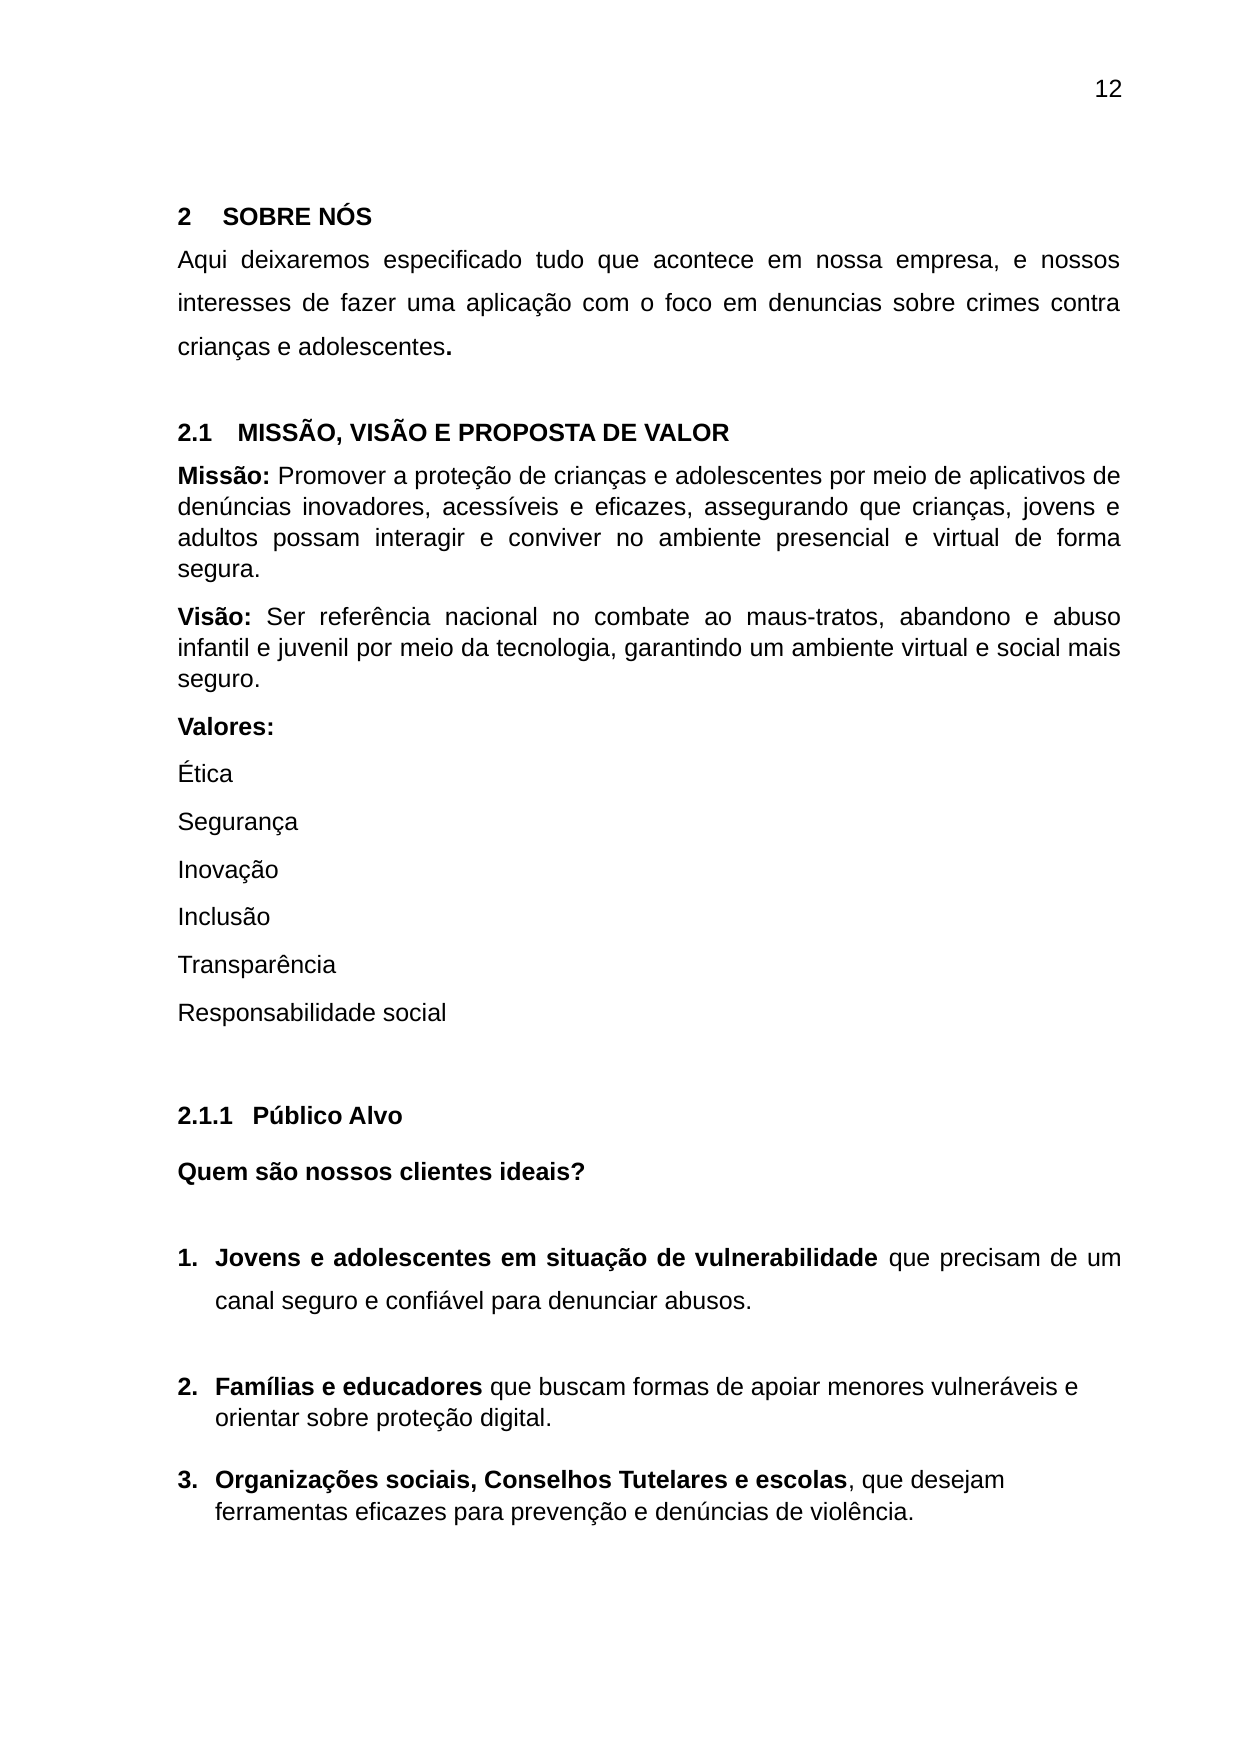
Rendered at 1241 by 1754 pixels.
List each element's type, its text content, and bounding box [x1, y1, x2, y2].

list Organizações sociais, Conselhos Tutelares e escolas, que desejam ferramentas eficazes para prevenção e denúncias de violência. [177, 1466, 1122, 1525]
text Quem são nossos clientes ideais? [177, 1157, 1122, 1186]
list Jovens e adolescentes em situação de vulnerabilidade que precisam de um canal seguro e confiável para denunciar abusos. [177, 1243, 1122, 1315]
text Missão: Promover a proteção de crianças e adolescentes por meio de aplicativos de denúncias inovadores, acessíveis e eficazes, assegurando que crianças, jovens e adultos possam interagir e conviver no ambiente presencial e virtual de forma segura. [177, 461, 1122, 583]
subtitle SOBRE NÓS [177, 202, 1122, 231]
subtitle Público Alvo [177, 1101, 1122, 1130]
text Aqui deixaremos especificado tudo que acontece em nossa empresa, e nossos interesses de fazer uma aplicação com o foco em denuncias sobre crimes contra crianças e adolescentes. [177, 245, 1122, 360]
list Famílias e educadores que buscam formas de apoiar menores vulneráveis e orientar sobre proteção digital. [177, 1372, 1122, 1432]
text Valores: [177, 712, 1122, 740]
text Visão: Ser referência nacional no combate ao maus-tratos, abandono e abuso infantil e juvenil por meio da tecnologia, garantindo um ambiente virtual e social mais seguro. [177, 602, 1122, 693]
subtitle MISSÃO, VISÃO E PROPOSTA DE VALOR [177, 418, 1122, 447]
